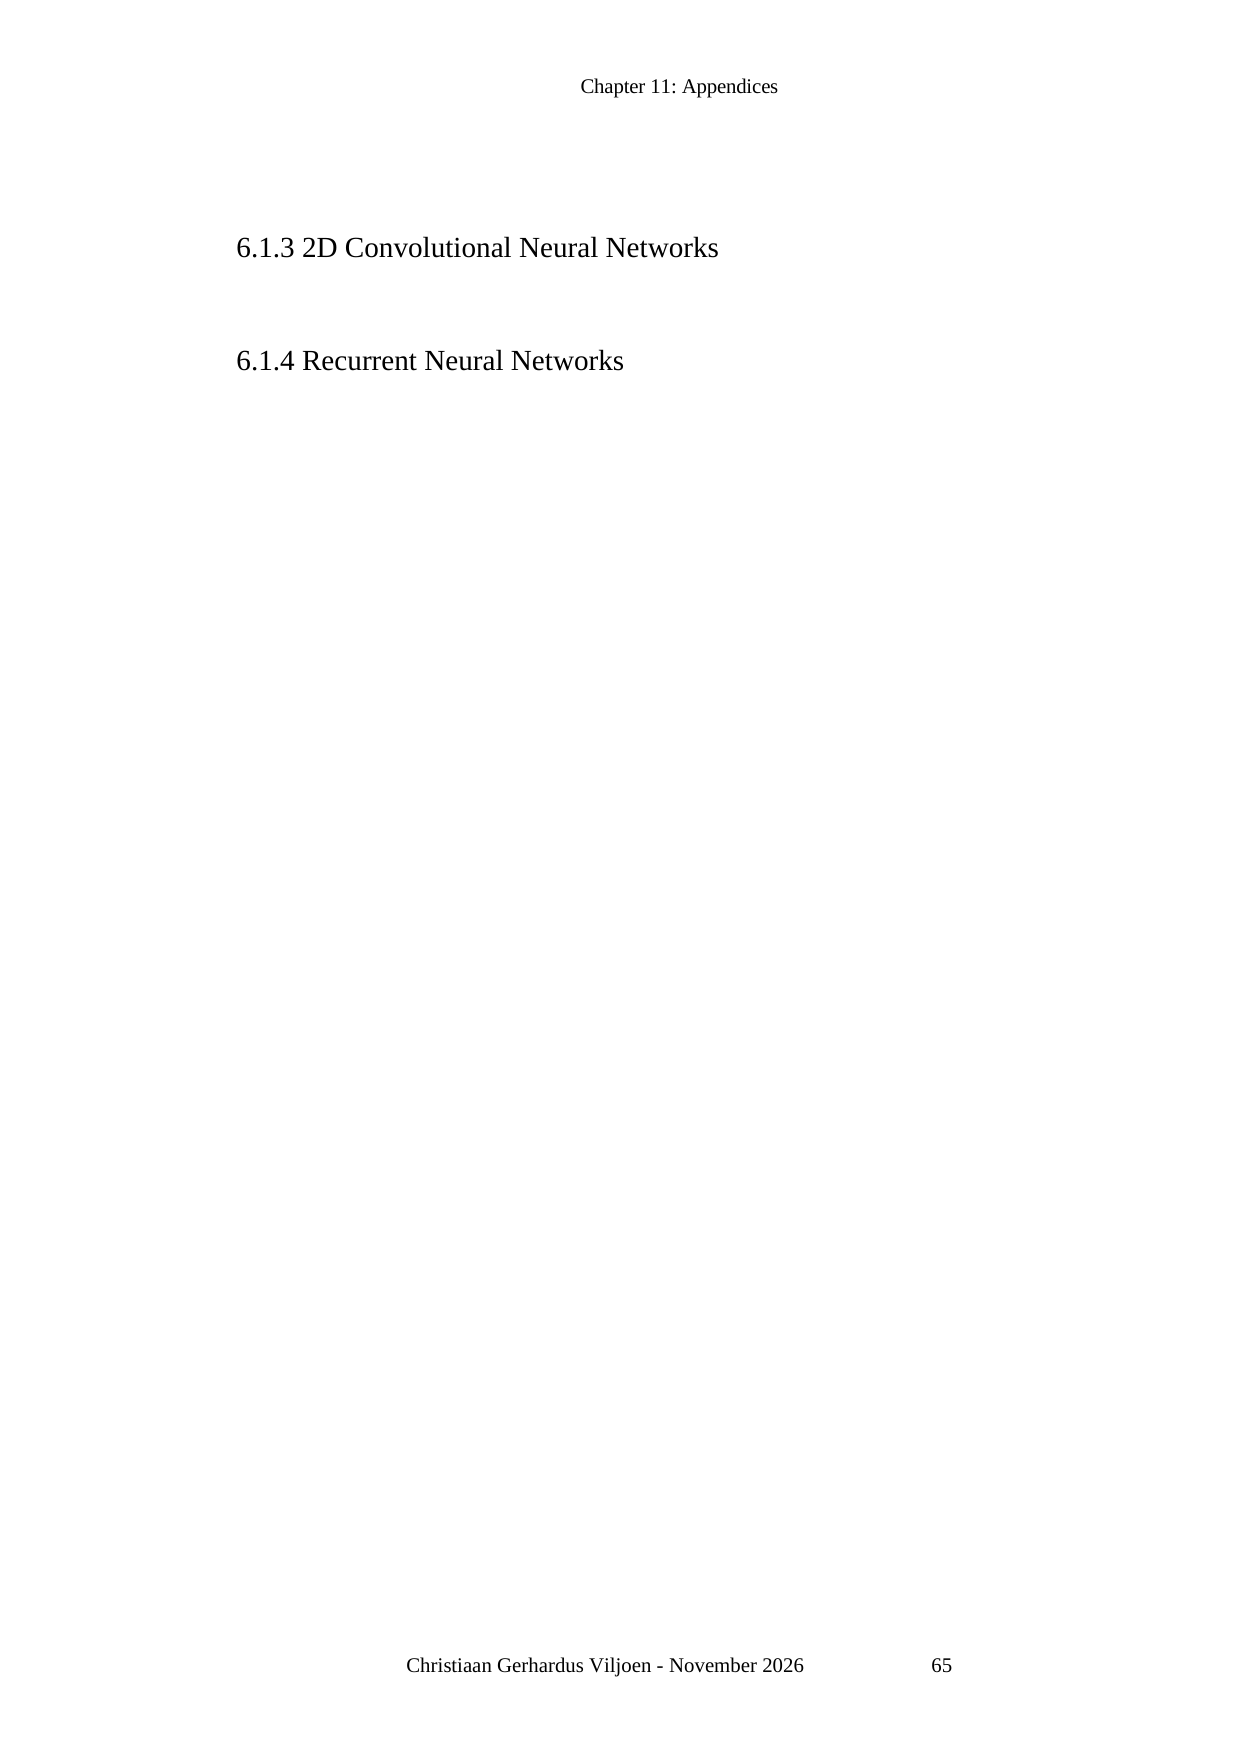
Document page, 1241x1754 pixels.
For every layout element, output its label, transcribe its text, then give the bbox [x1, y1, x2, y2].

subtitle 2D Convolutional Neural Networks [236, 230, 1122, 264]
subtitle Recurrent Neural Networks [236, 343, 1122, 376]
